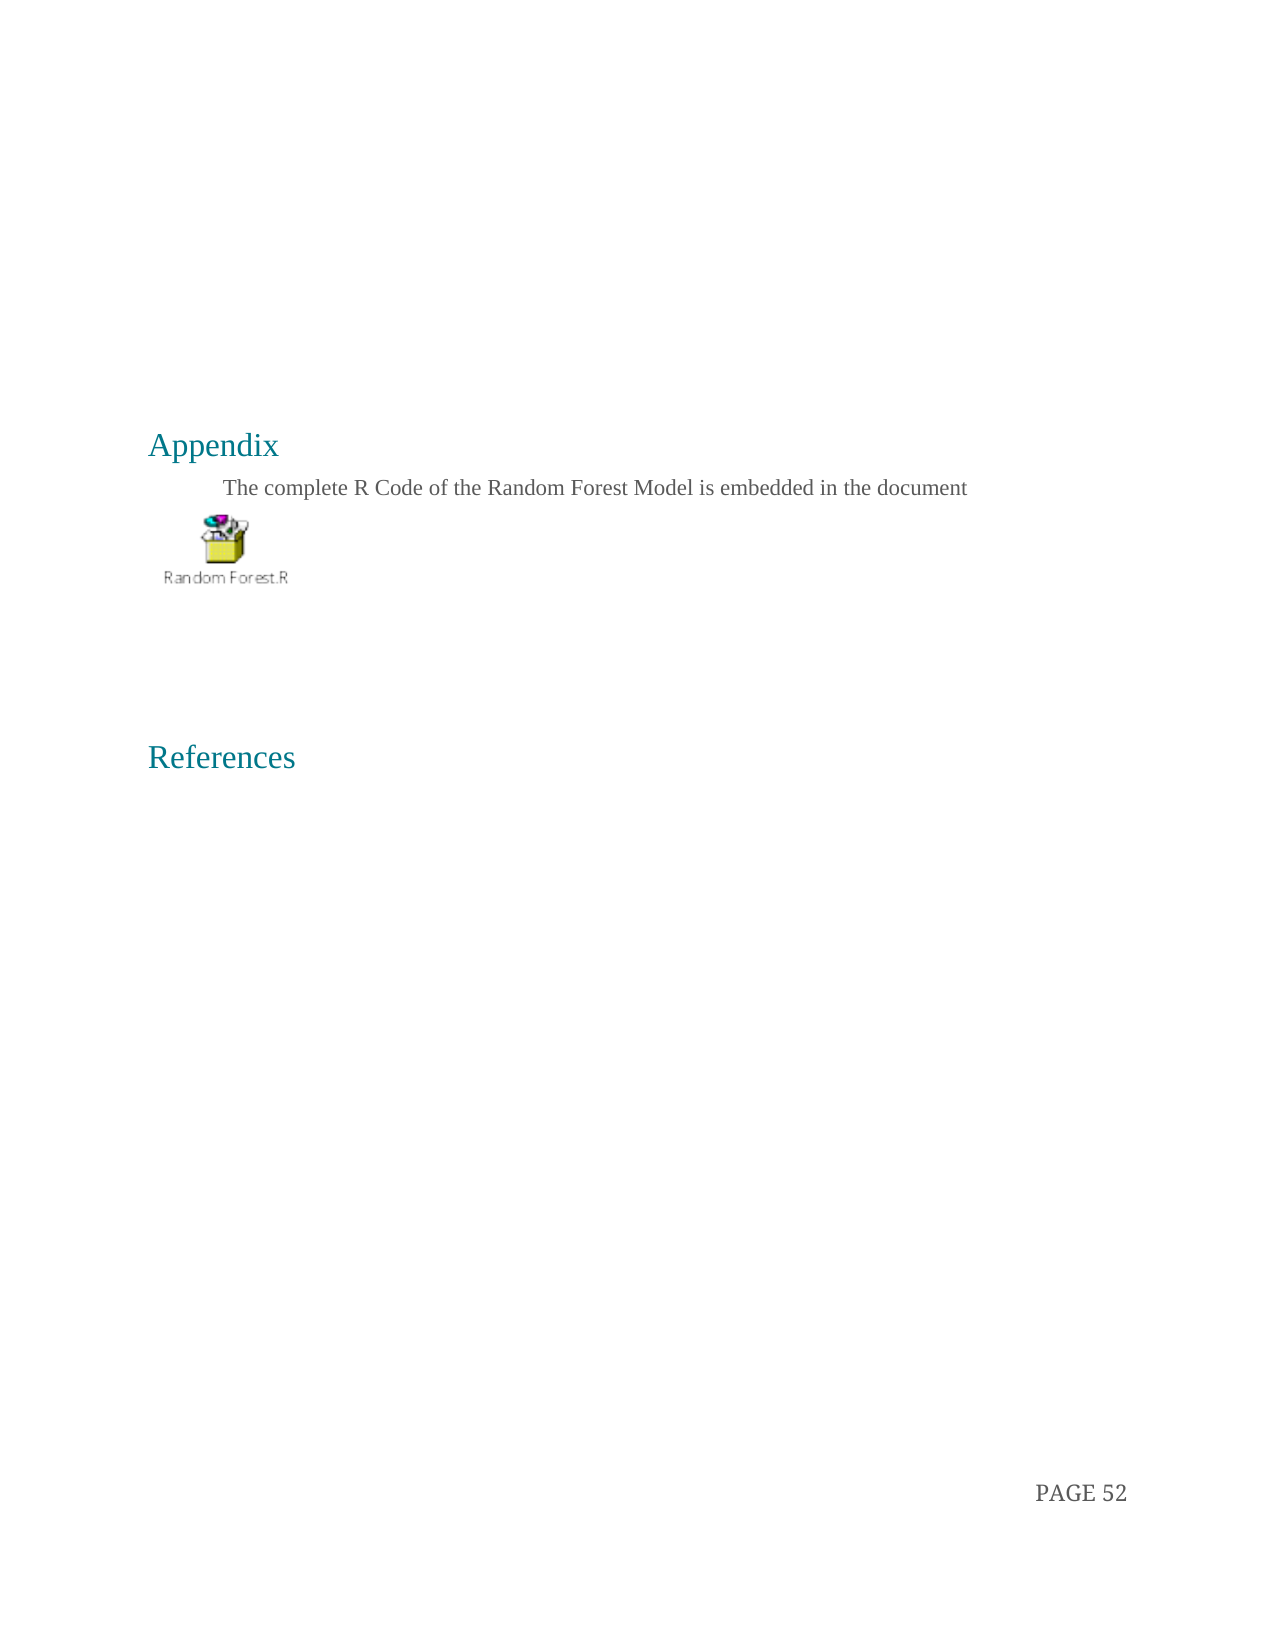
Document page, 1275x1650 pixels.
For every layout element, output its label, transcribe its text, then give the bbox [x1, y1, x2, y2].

subtitle Appendix [148, 425, 1127, 464]
subtitle References [148, 737, 1127, 775]
list The complete R Code of the Random Forest Model is embedded in the document [148, 474, 1127, 500]
